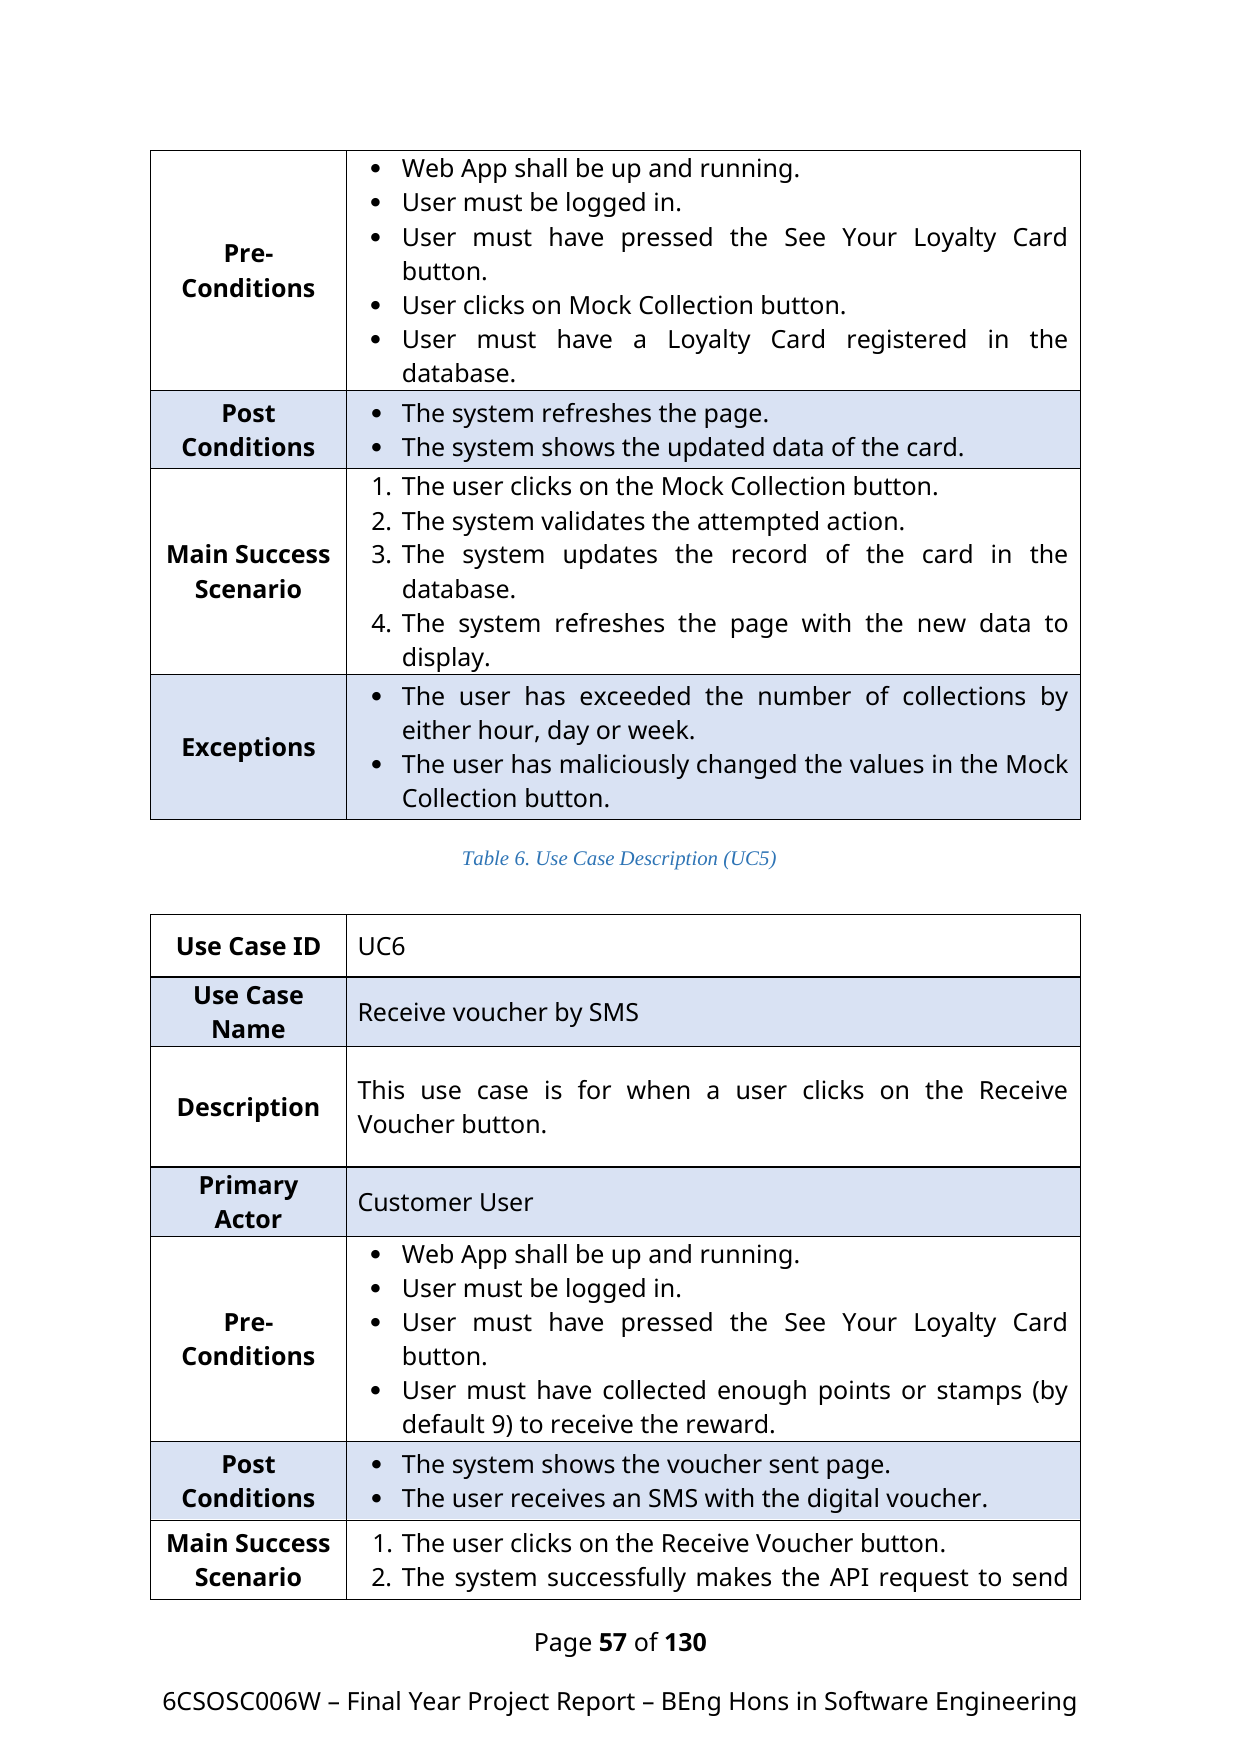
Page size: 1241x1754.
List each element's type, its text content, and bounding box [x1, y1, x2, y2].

table_cell Post Conditions [151, 391, 346, 468]
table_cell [151, 1521, 346, 1598]
table_cell Primary Actor [151, 1168, 346, 1236]
table_cell Pre-Conditions [151, 1237, 346, 1441]
table_header UC6 [347, 915, 1080, 976]
table_cell The system refreshes the page. The system shows the updated data of the card. [347, 391, 1080, 468]
table_cell Exceptions [151, 675, 346, 819]
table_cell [347, 1521, 1080, 1598]
table_cell Description [151, 1047, 346, 1166]
table_cell The user clicks on the Mock Collection button. The system validates the attempted action. The system updates the record of the card in the database. The system refreshes the page with the new data to display. [347, 469, 1080, 673]
table_cell Receive voucher by SMS [347, 978, 1080, 1046]
table_cell Main Success Scenario [151, 469, 346, 673]
table_cell The system shows the voucher sent page. The user receives an SMS with the digital voucher. [347, 1442, 1080, 1519]
table_cell This use case is for when a user clicks on the Receive Voucher button. [347, 1047, 1080, 1166]
table_cell Web App shall be up and running. User must be logged in. User must have pressed the See Your Loyalty Card button. User must have collected enough points or stamps (by default 9) to receive the reward. [347, 1237, 1080, 1441]
table_cell Use Case Name [151, 978, 346, 1046]
table_cell Customer User [347, 1168, 1080, 1236]
table_cell Post Conditions [151, 1442, 346, 1519]
text Table 6. Use Case Description (UC5) [150, 845, 1090, 869]
table_cell Pre-Conditions [151, 151, 346, 389]
table_cell The user has exceeded the number of collections by either hour, day or week. The user has maliciously changed the values in the Mock Collection button. [347, 675, 1080, 819]
table_header Use Case ID [151, 915, 346, 976]
table_cell Web App shall be up and running. User must be logged in. User must have pressed the See Your Loyalty Card button. User clicks on Mock Collection button. User must have a Loyalty Card registered in the database. [347, 151, 1080, 389]
